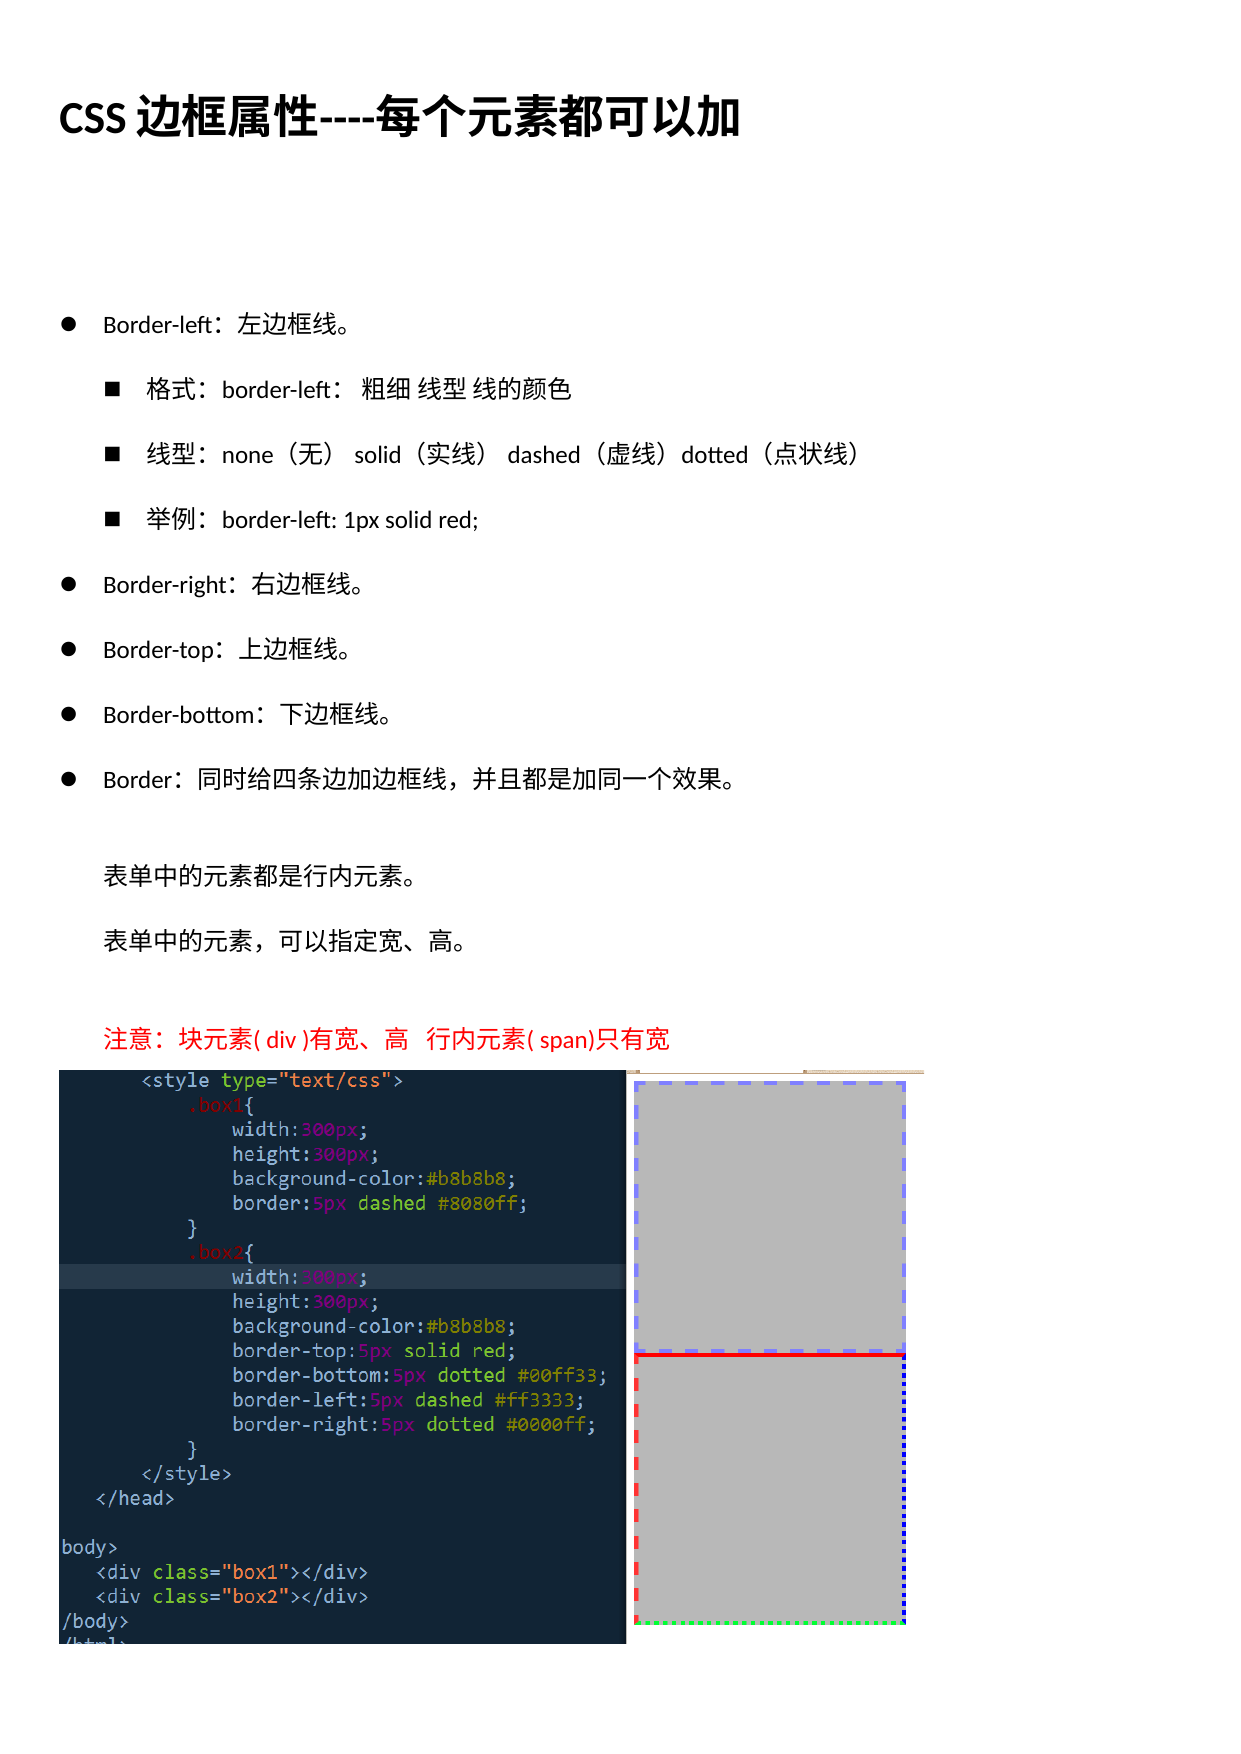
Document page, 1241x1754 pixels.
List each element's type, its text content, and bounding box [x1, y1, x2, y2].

list Border-left：左边框线。 [59, 290, 1181, 355]
list 格式：border-left： 粗细 线型 线的颜色 [103, 355, 1181, 420]
list Border-top：上边框线。 [59, 615, 1181, 680]
list Border-right：右边框线。 [59, 550, 1181, 615]
list 线型：none（无） solid（实线） dashed（虚线）dotted（点状线） [103, 420, 1181, 485]
picture [59, 1070, 925, 1644]
text 表单中的元素都是行内元素。 [103, 842, 1181, 907]
list Border：同时给四条边加边框线，并且都是加同一个效果。 [59, 745, 1181, 810]
text 注意：块元素( div )有宽、高 行内元素( span)只有宽 [103, 1005, 1181, 1070]
text 表单中的元素，可以指定宽、高。 [103, 907, 1181, 972]
subtitle CSS边框属性----每个元素都可以加 [59, 64, 1181, 162]
list 举例：border-left: 1px solid red; [103, 485, 1181, 550]
list Border-bottom：下边框线。 [59, 680, 1181, 745]
